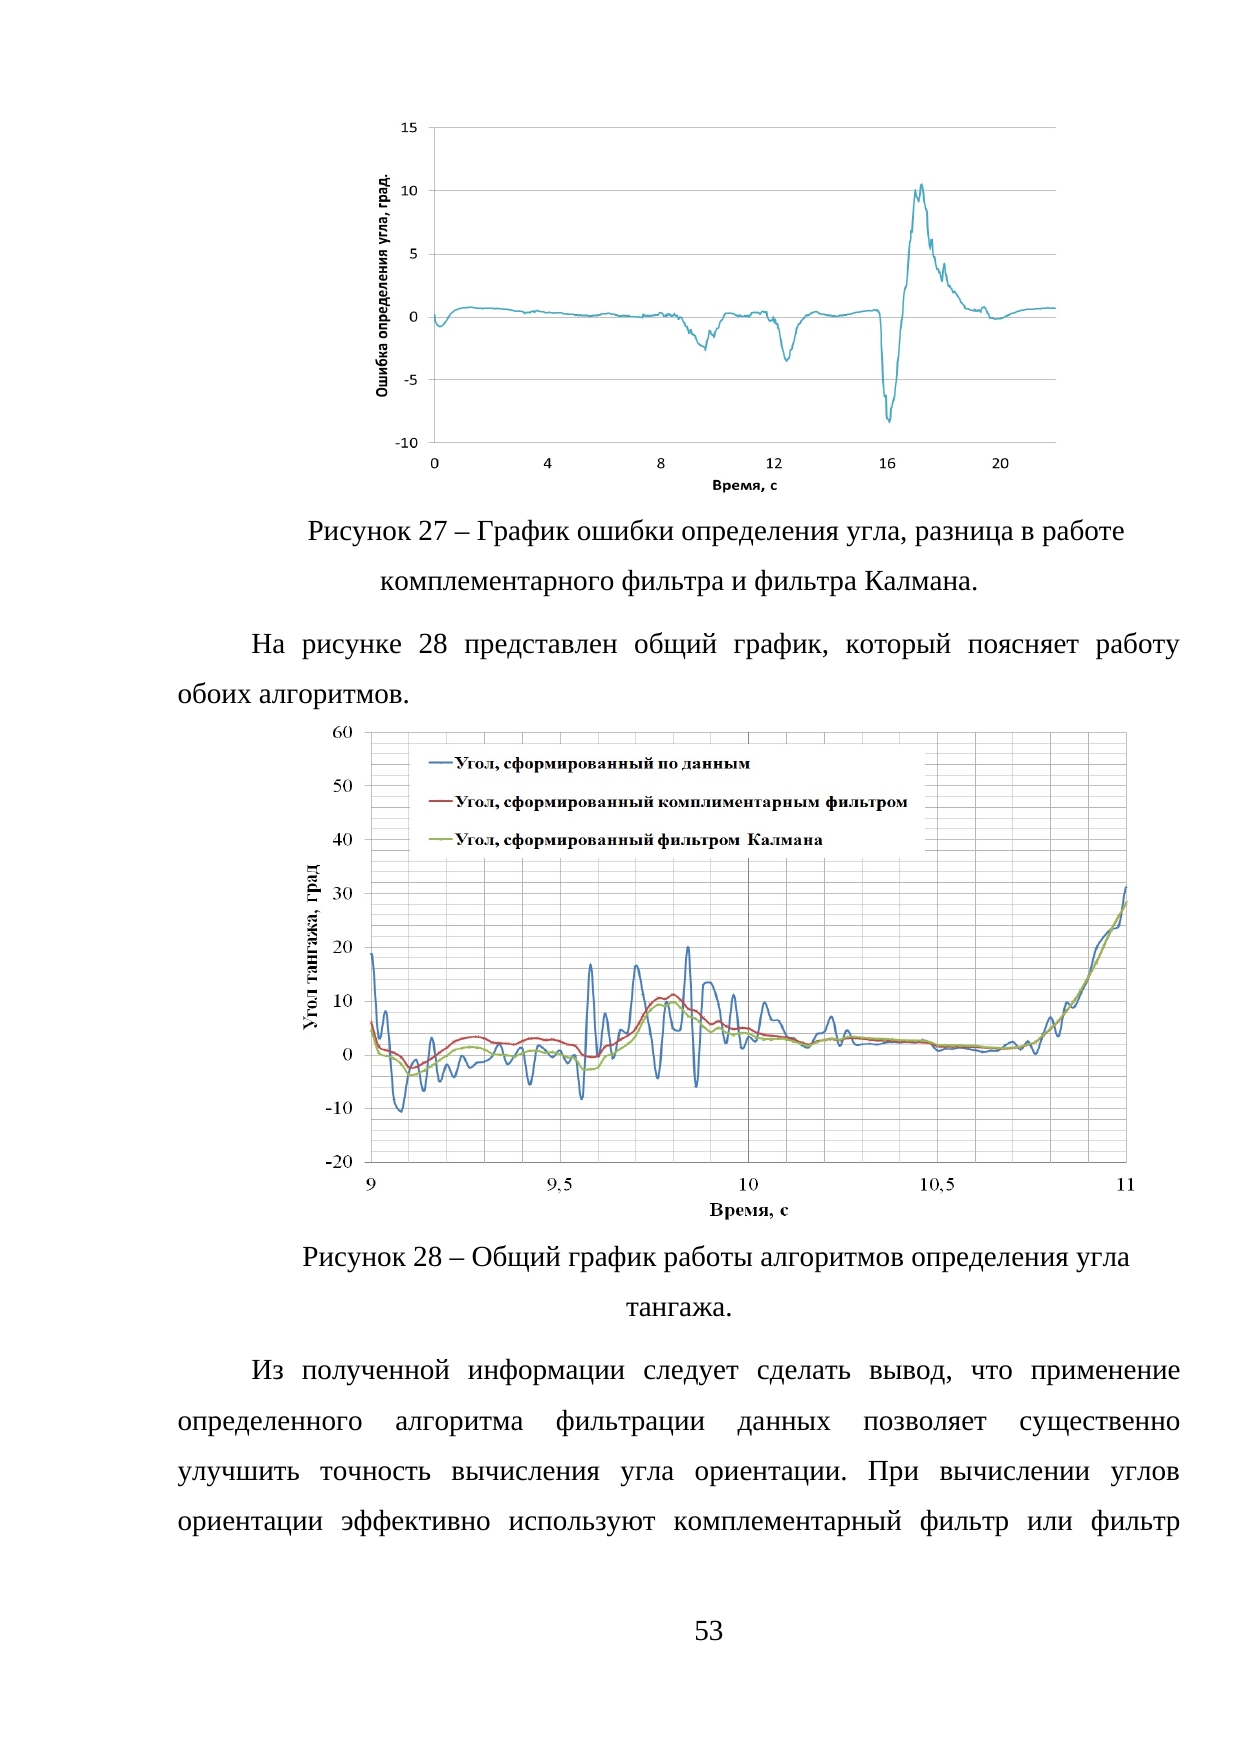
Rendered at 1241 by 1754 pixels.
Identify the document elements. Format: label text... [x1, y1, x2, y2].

text Рисунок 27 – График ошибки определения угла, разница в работе комплементарного фильтра и фильтра Калмана. [177, 513, 1181, 597]
text На рисунке 28 представлен общий график, который поясняет работу обоих алгоритмов. [177, 626, 1181, 710]
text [177, 1352, 1181, 1537]
picture [292, 726, 1140, 1223]
text Рисунок 28 – Общий график работы алгоритмов определения угла тангажа. [177, 1239, 1181, 1323]
picture [366, 118, 1066, 497]
